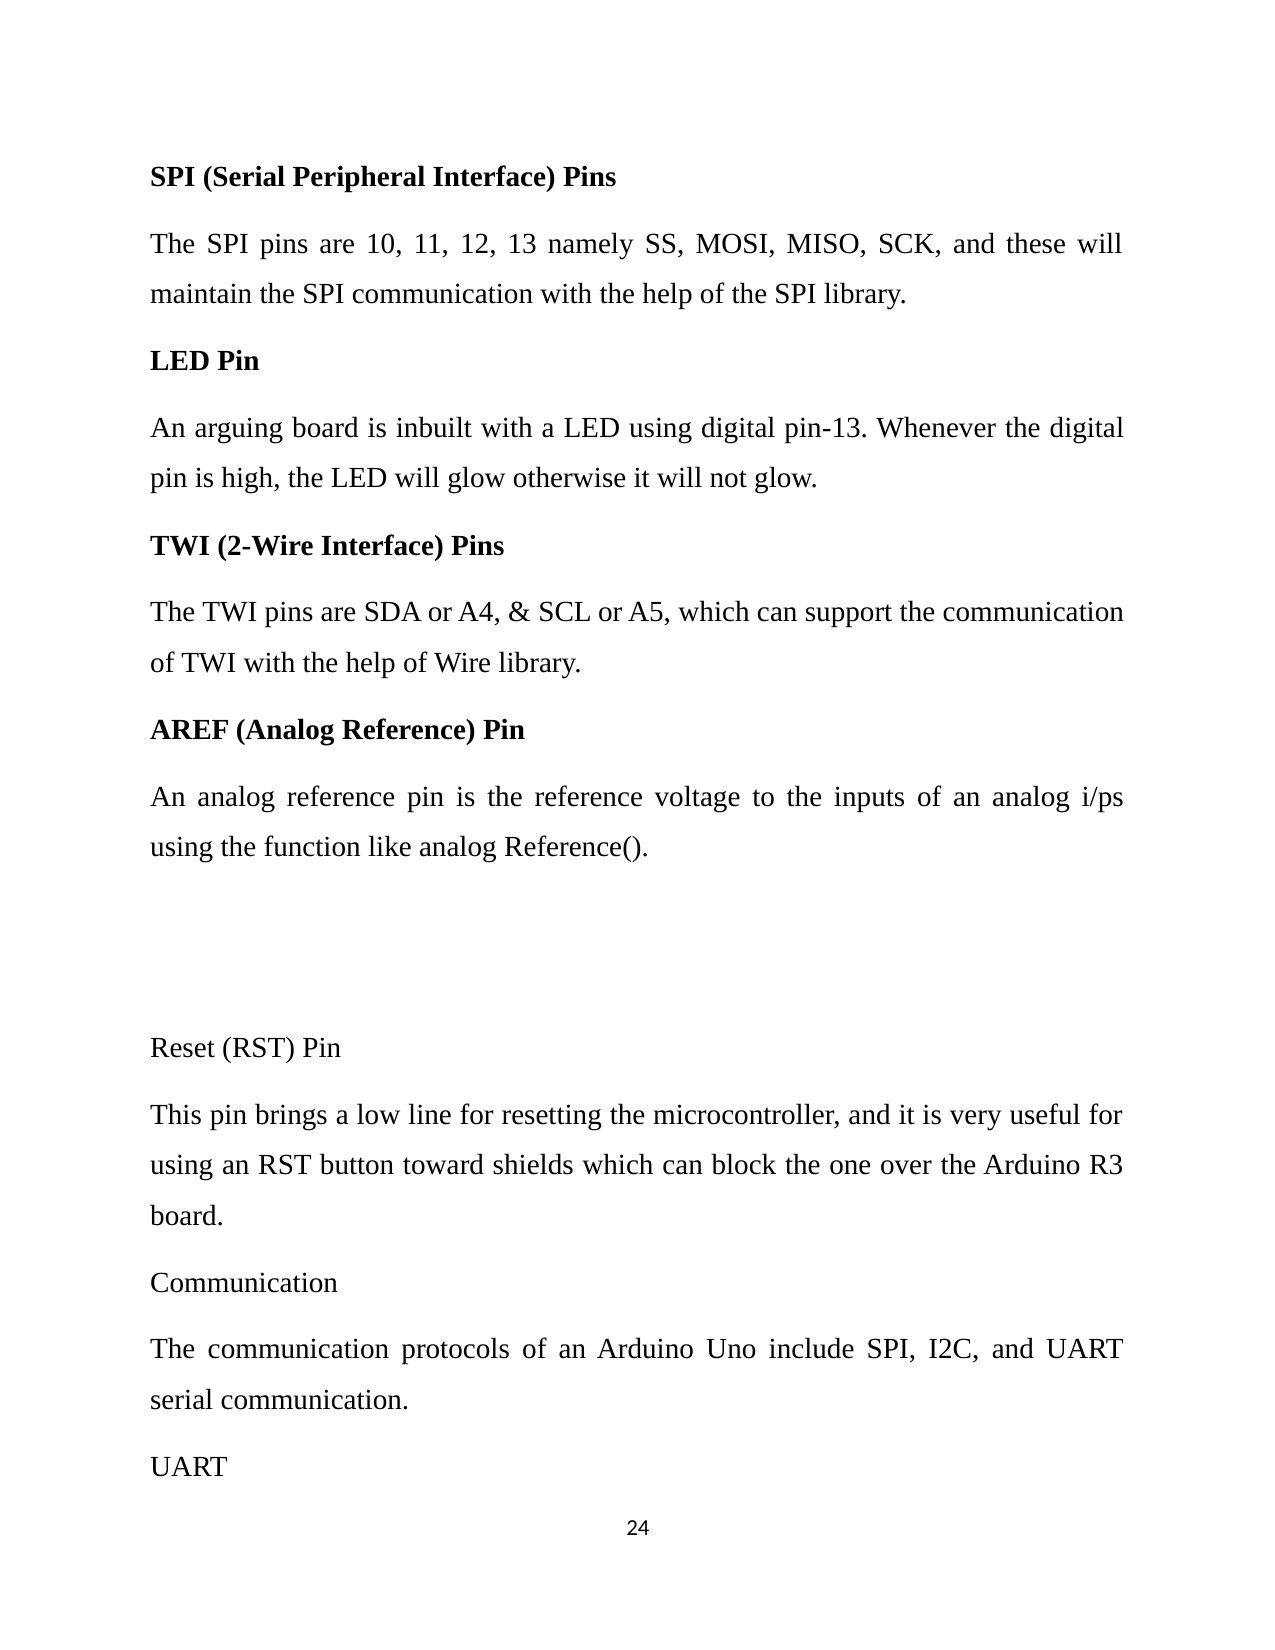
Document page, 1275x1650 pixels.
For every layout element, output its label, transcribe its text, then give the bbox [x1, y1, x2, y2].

text The communication protocols of an Arduino Uno include SPI, I2C, and UART serial communication. [150, 1332, 1125, 1416]
text AREF (Analog Reference) Pin [150, 712, 1125, 745]
text The TWI pins are SDA or A4, & SCL or A5, which can support the communication of TWI with the help of Wire library. [150, 594, 1125, 678]
text Communication [150, 1265, 1125, 1298]
text This pin brings a low line for resetting the microcontroller, and it is very useful for using an RST button toward shields which can block the one over the Arduino R3 board. [150, 1097, 1125, 1231]
text Reset (RST) Pin [150, 1030, 1125, 1064]
text An analog reference pin is the reference voltage to the inputs of an analog i/ps using the function like analog Reference(). [150, 779, 1125, 863]
text SPI (Serial Peripheral Interface) Pins [150, 159, 1125, 193]
text LED Pin [150, 343, 1125, 377]
text TWI (2-Wire Interface) Pins [150, 528, 1125, 561]
text The SPI pins are 10, 11, 12, 13 namely SS, MOSI, MISO, SCK, and these will maintain the SPI communication with the help of the SPI library. [150, 226, 1125, 310]
text UART [150, 1449, 1125, 1482]
text An arguing board is inbuilt with a LED using digital pin-13. Whenever the digital pin is high, the LED will glow otherwise it will not glow. [150, 410, 1125, 494]
